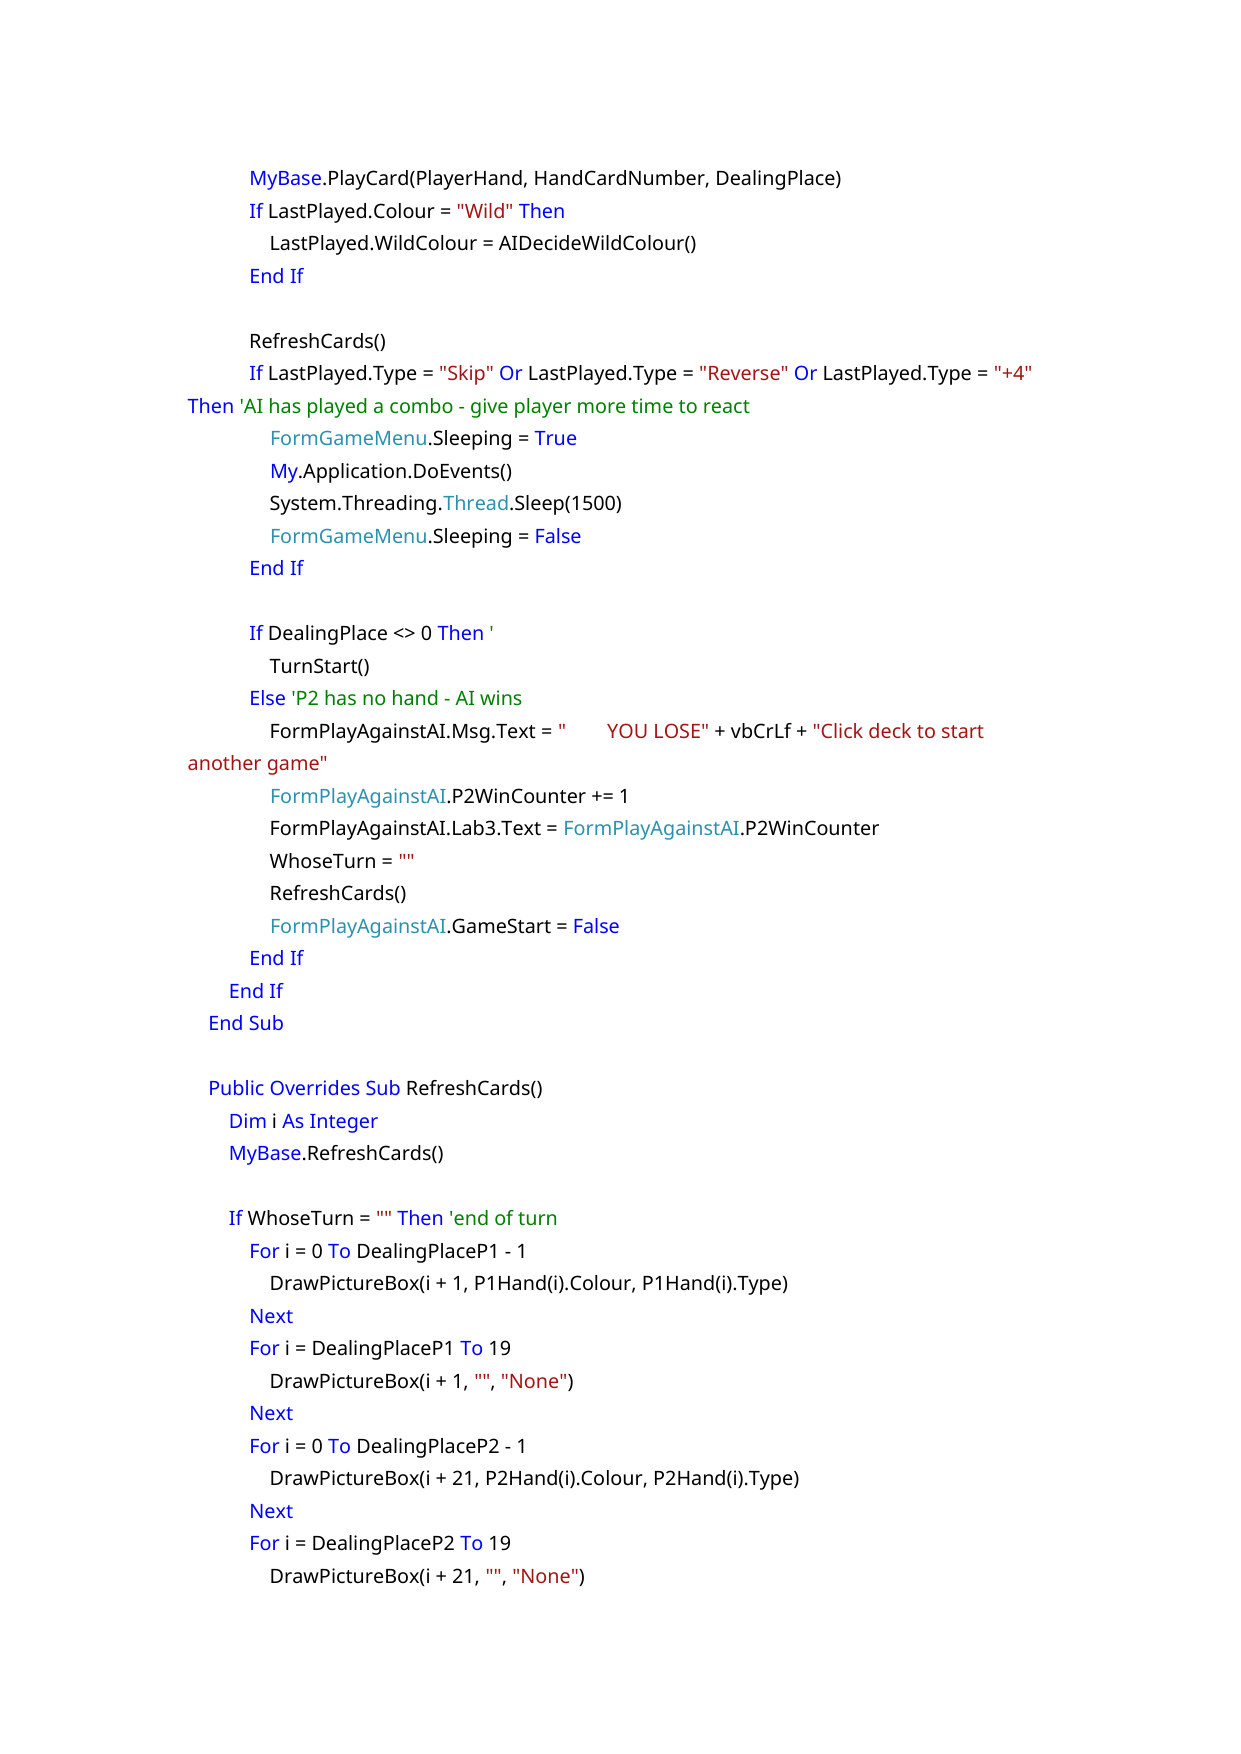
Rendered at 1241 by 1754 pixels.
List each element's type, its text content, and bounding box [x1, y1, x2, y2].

text FormGameMenu.Sleeping = True [187, 422, 1053, 454]
text End If [187, 942, 1053, 974]
text If WhoseTurn = "" Then 'end of turn [187, 1202, 1053, 1234]
text My.Application.DoEvents() [187, 454, 1053, 487]
text LastPlayed.WildColour = AIDecideWildColour() [187, 227, 1053, 259]
text WhoseTurn = "" [187, 844, 1053, 877]
text For i = 0 To DealingPlaceP1 - 1 [187, 1234, 1053, 1267]
text End If [187, 259, 1053, 292]
text End If [187, 974, 1053, 1007]
text Next [187, 1299, 1053, 1332]
text MyBase.RefreshCards() [187, 1137, 1053, 1169]
text FormGameMenu.Sleeping = False [187, 519, 1053, 552]
text Next [187, 1494, 1053, 1527]
text FormPlayAgainstAI.P2WinCounter += 1 [187, 779, 1053, 812]
text If DealingPlace <> 0 Then ' [187, 617, 1053, 649]
text TurnStart() [187, 649, 1053, 682]
text End Sub [187, 1007, 1053, 1039]
text If LastPlayed.Type = "Skip" Or LastPlayed.Type = "Reverse" Or LastPlayed.Type = "+4" Then 'AI has played a combo - give player more time to react [187, 357, 1053, 422]
text FormPlayAgainstAI.Lab3.Text = FormPlayAgainstAI.P2WinCounter [187, 812, 1053, 844]
text DrawPictureBox(i + 21, P2Hand(i).Colour, P2Hand(i).Type) [187, 1462, 1053, 1494]
text FormPlayAgainstAI.GameStart = False [187, 909, 1053, 942]
text Public Overrides Sub RefreshCards() [187, 1072, 1053, 1104]
text For i = DealingPlaceP2 To 19 [187, 1527, 1053, 1559]
text System.Threading.Thread.Sleep(1500) [187, 487, 1053, 519]
text RefreshCards() [187, 877, 1053, 909]
text If LastPlayed.Colour = "Wild" Then [187, 194, 1053, 227]
text DrawPictureBox(i + 1, "", "None") [187, 1364, 1053, 1397]
text Dim i As Integer [187, 1104, 1053, 1137]
text DrawPictureBox(i + 21, "", "None") [187, 1559, 1053, 1592]
text For i = DealingPlaceP1 To 19 [187, 1332, 1053, 1364]
text For i = 0 To DealingPlaceP2 - 1 [187, 1429, 1053, 1462]
text End If [187, 552, 1053, 584]
text Else 'P2 has no hand - AI wins [187, 682, 1053, 714]
text MyBase.PlayCard(PlayerHand, HandCardNumber, DealingPlace) [187, 162, 1053, 194]
text RefreshCards() [187, 324, 1053, 357]
text DrawPictureBox(i + 1, P1Hand(i).Colour, P1Hand(i).Type) [187, 1267, 1053, 1299]
text Next [187, 1397, 1053, 1429]
text FormPlayAgainstAI.Msg.Text = " YOU LOSE" + vbCrLf + "Click deck to start another game" [187, 714, 1053, 779]
